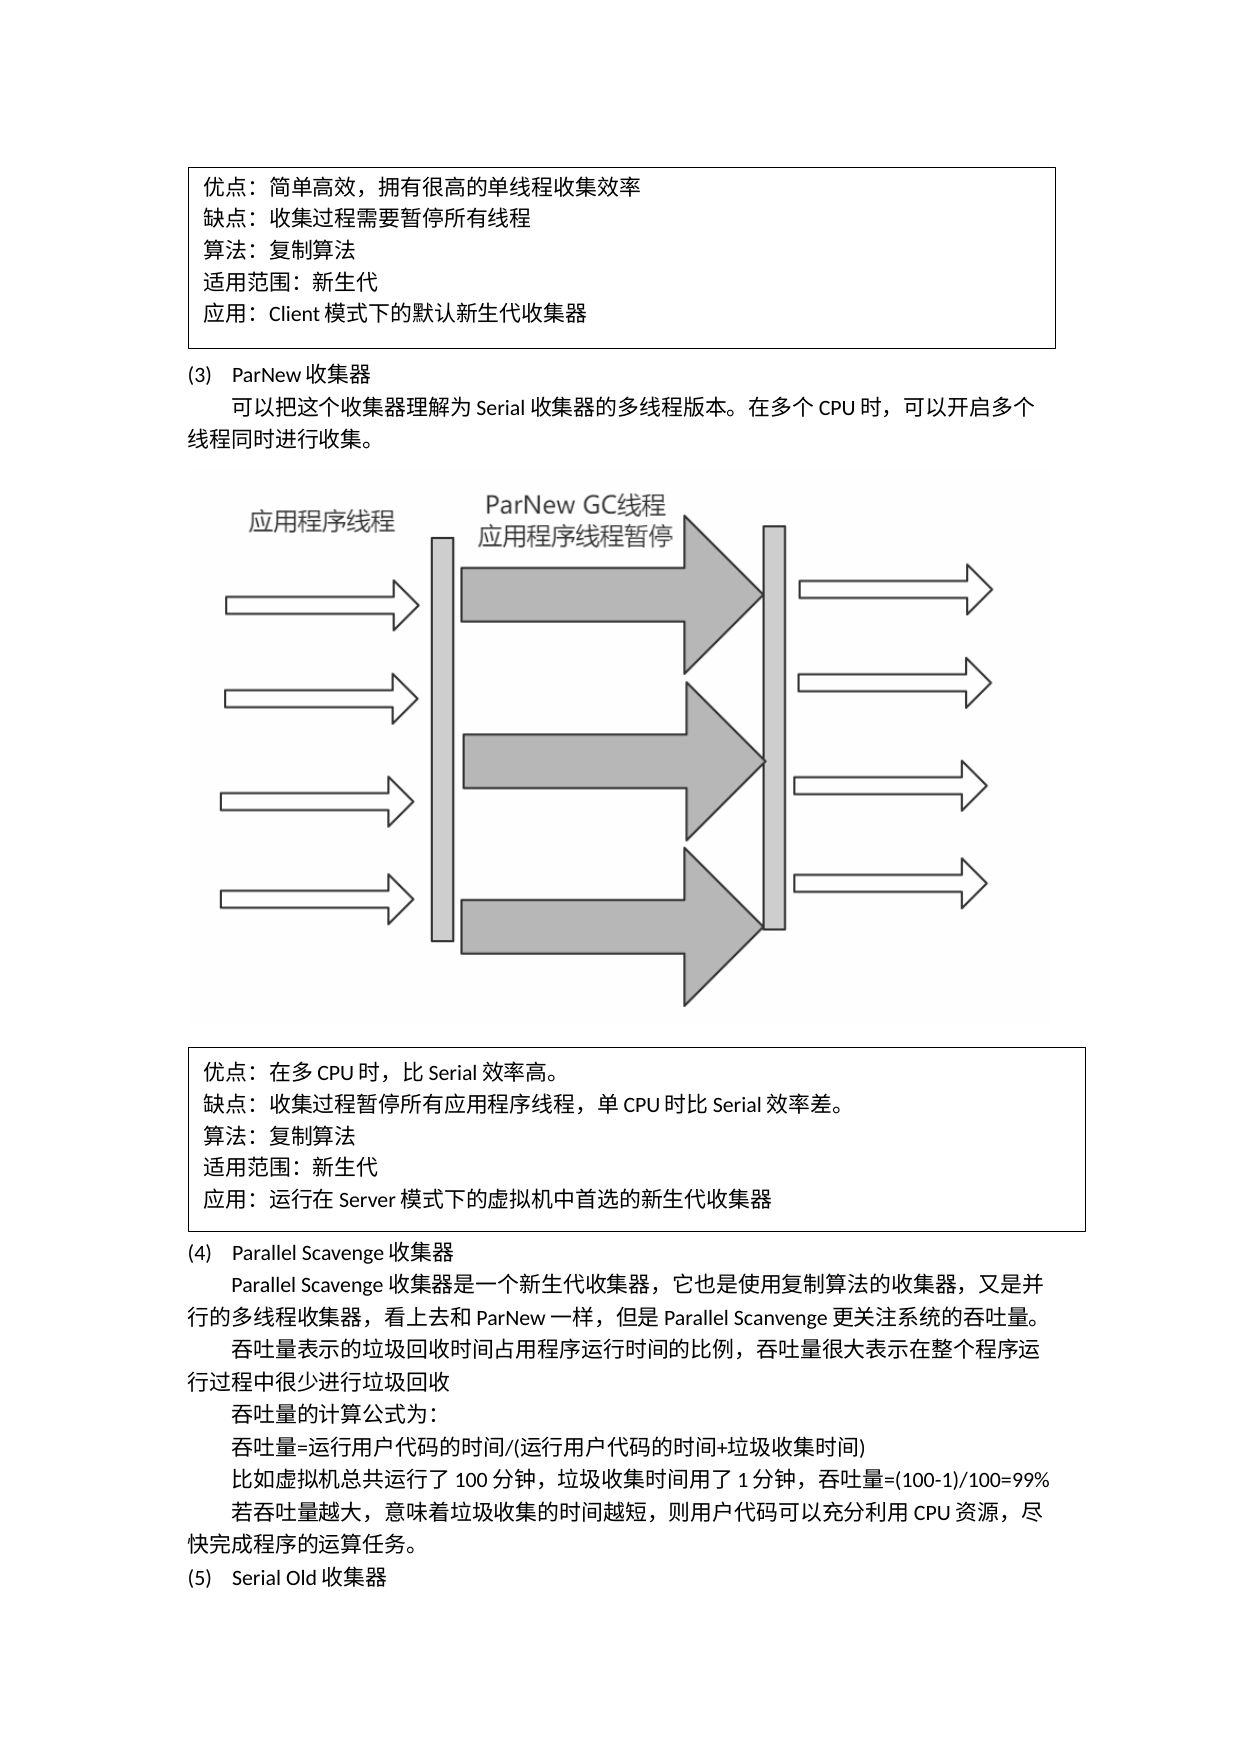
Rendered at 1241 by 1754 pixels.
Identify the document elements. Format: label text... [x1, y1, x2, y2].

text 吞吐量的计算公式为： [187, 1397, 1053, 1429]
text 比如虚拟机总共运行了100分钟，垃圾收集时间用了1分钟，吞吐量=(100-1)/100=99% [187, 1462, 1053, 1494]
list 可以把这个收集器理解为Serial收集器的多线程版本。在多个CPU时，可以开启多个线程同时进行收集。 [187, 389, 1053, 454]
list Serial Old收集器 [187, 1559, 1053, 1592]
text 吞吐量表示的垃圾回收时间占用程序运行时间的比例，吞吐量很大表示在整个程序运行过程中很少进行垃圾回收 [187, 1332, 1053, 1397]
list ParNew收集器 [187, 357, 1053, 389]
picture [187, 469, 1053, 1025]
text 若吞吐量越大，意味着垃圾收集的时间越短，则用户代码可以充分利用CPU资源，尽快完成程序的运算任务。 [187, 1494, 1053, 1559]
text Parallel Scavenge收集器是一个新生代收集器，它也是使用复制算法的收集器，又是并行的多线程收集器，看上去和ParNew一样，但是Parallel Scanvenge更关注系统的吞吐量。 [187, 1267, 1053, 1332]
list Parallel Scavenge收集器 [187, 1234, 1053, 1267]
text 吞吐量=运行用户代码的时间/(运行用户代码的时间+垃圾收集时间) [187, 1429, 1053, 1462]
